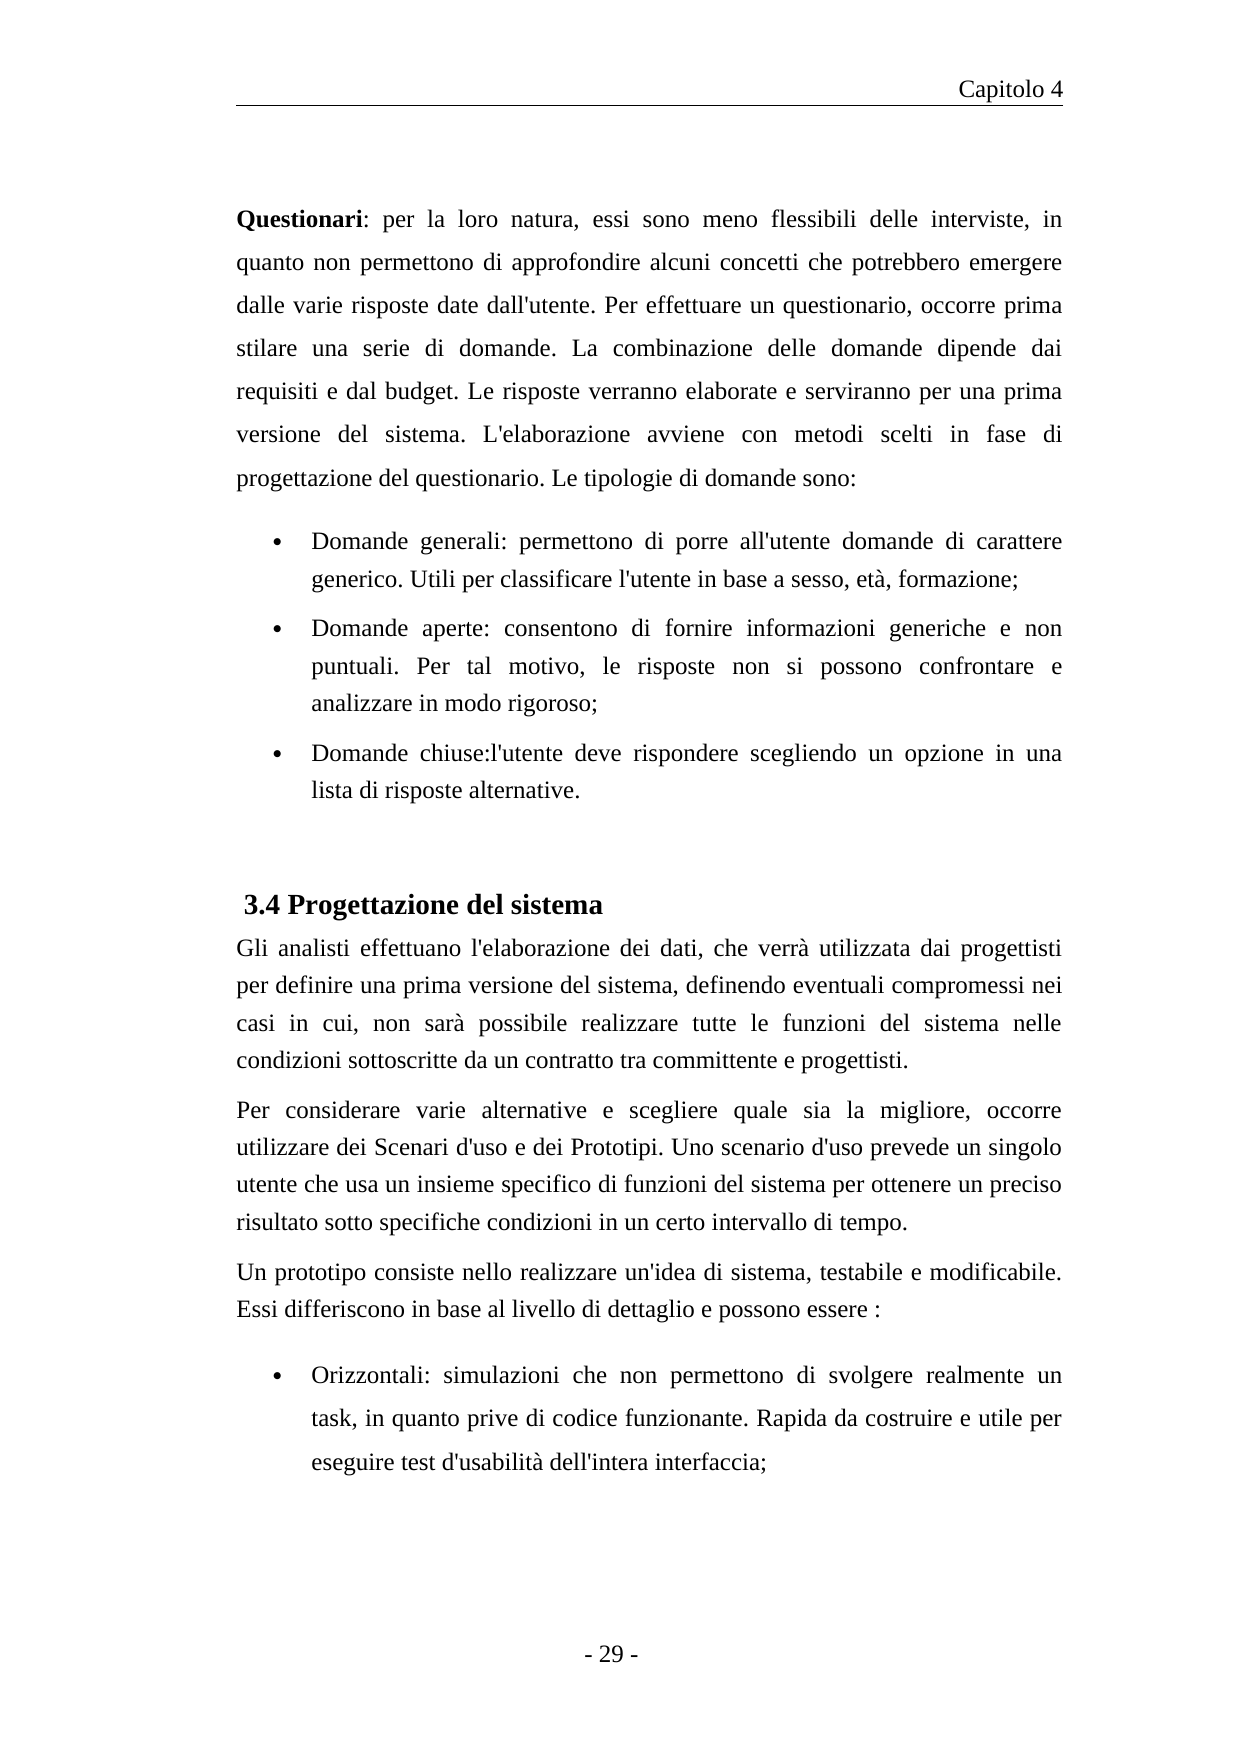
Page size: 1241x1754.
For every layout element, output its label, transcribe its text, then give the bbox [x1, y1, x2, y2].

list Domande generali: permettono di porre all'utente domande di carattere generico. Utili per classificare l'utente in base a sesso, età, formazione; [274, 526, 1063, 592]
text Gli analisti effettuano l'elaborazione dei dati, che verrà utilizzata dai progettisti per definire una prima versione del sistema, definendo eventuali compromessi nei casi in cui, non sarà possibile realizzare tutte le funzioni del sistema nelle condizioni sottoscritte da un contratto tra committente e progettisti. [236, 933, 1063, 1074]
list Orizzontali: simulazioni che non permettono di svolgere realmente un task, in quanto prive di codice funzionante. Rapida da costruire e utile per eseguire test d'usabilità dell'intera interfaccia; [274, 1360, 1063, 1475]
list Domande chiuse:l'utente deve rispondere scegliendo un opzione in una lista di risposte alternative. [274, 738, 1063, 804]
text Questionari: per la loro natura, essi sono meno flessibili delle interviste, in quanto non permettono di approfondire alcuni concetti che potrebbero emergere dalle varie risposte date dall'utente. Per effettuare un questionario, occorre prima stilare una serie di domande. La combinazione delle domande dipende dai requisiti e dal budget. Le risposte verranno elaborate e serviranno per una prima versione del sistema. L'elaborazione avviene con metodi scelti in fase di progettazione del questionario. Le tipologie di domande sono: [236, 204, 1063, 491]
text Per considerare varie alternative e scegliere quale sia la migliore, occorre utilizzare dei Scenari d'uso e dei Prototipi. Uno scenario d'uso prevede un singolo utente che usa un insieme specifico di funzioni del sistema per ottenere un preciso risultato sotto specifiche condizioni in un certo intervallo di tempo. [236, 1095, 1063, 1236]
list Domande aperte: consentono di fornire informazioni generiche e non puntuali. Per tal motivo, le risposte non si possono confrontare e analizzare in modo rigoroso; [274, 613, 1063, 717]
subtitle 3.4 Progettazione del sistema [236, 887, 1063, 921]
text Un prototipo consiste nello realizzare un'idea di sistema, testabile e modificabile. Essi differiscono in base al livello di dettaglio e possono essere : [236, 1257, 1063, 1323]
